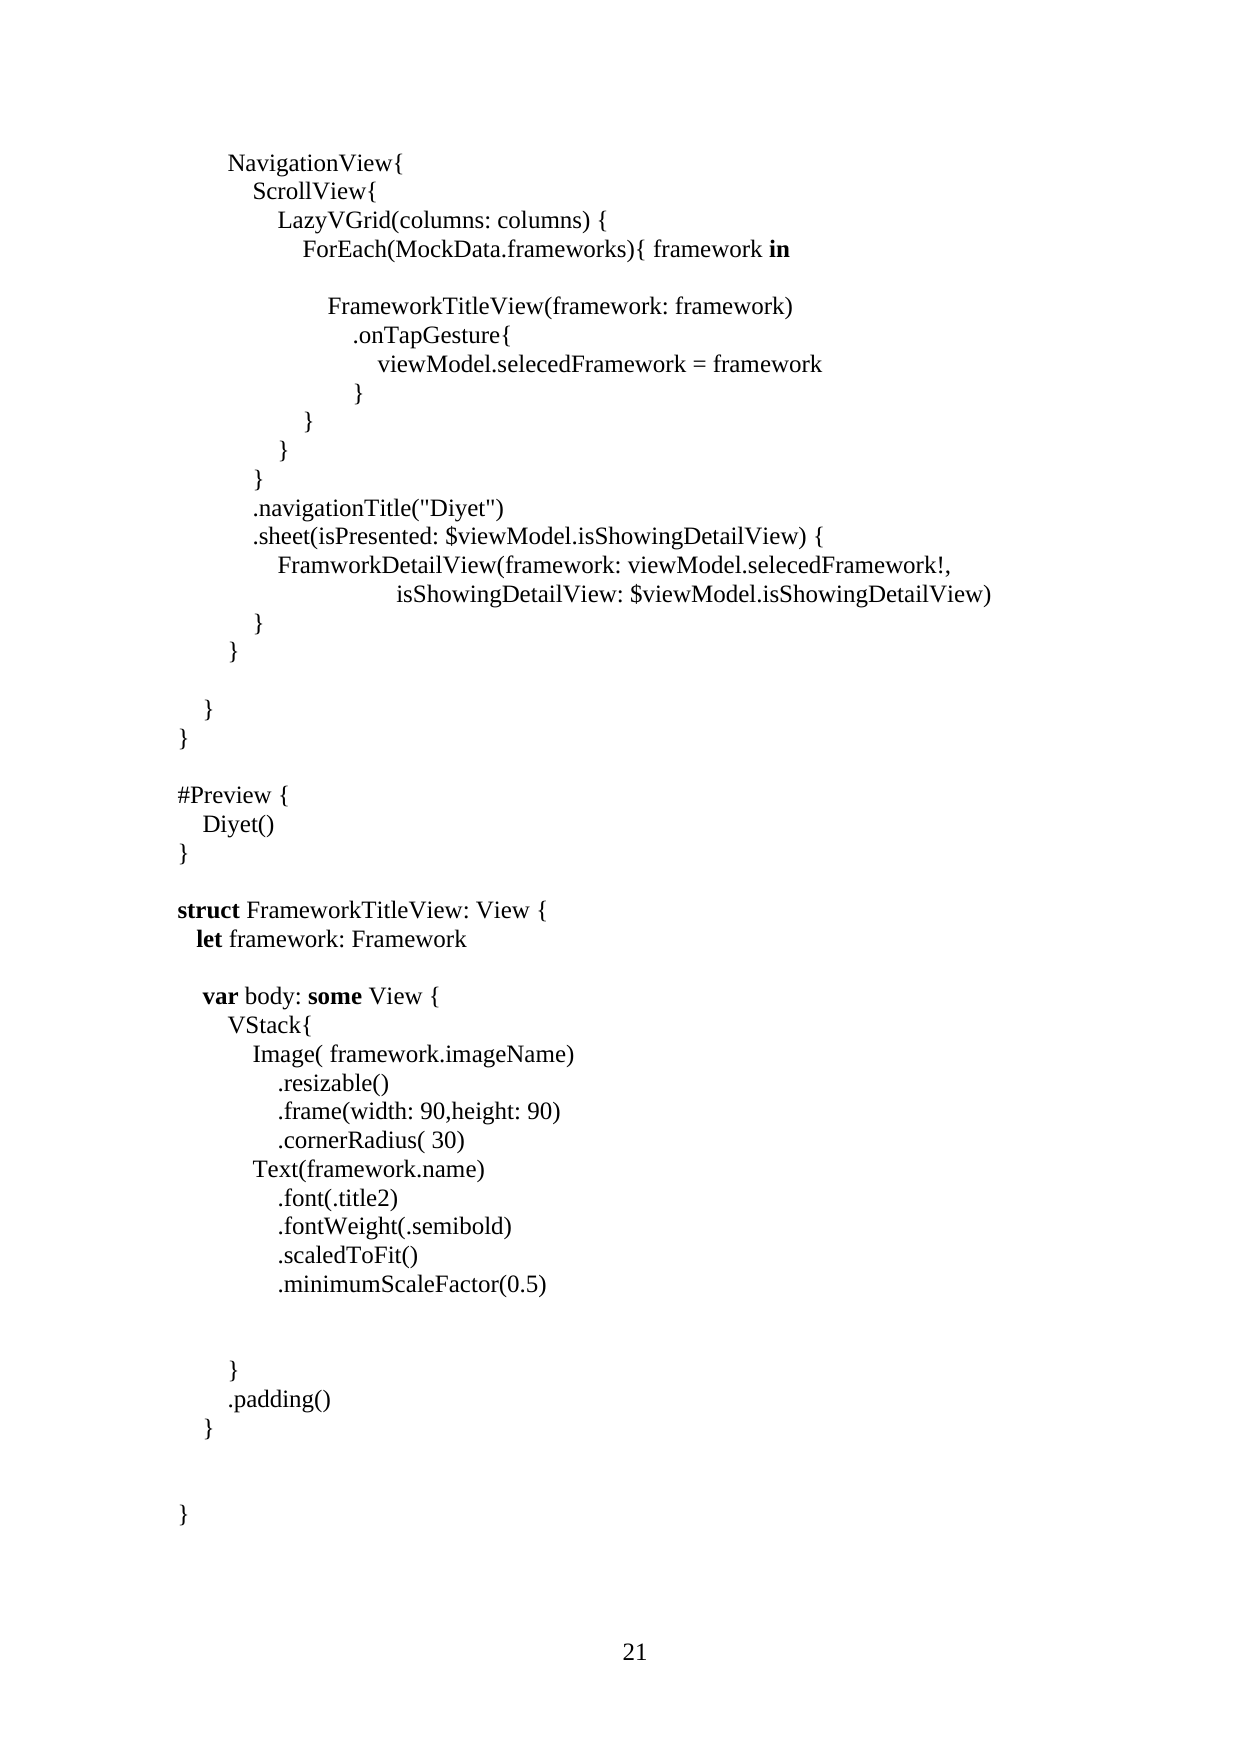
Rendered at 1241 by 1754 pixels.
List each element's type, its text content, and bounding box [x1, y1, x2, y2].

text .sheet(isPresented: $viewModel.isShowingDetailView) { [177, 521, 1092, 550]
text } [177, 608, 1092, 636]
text VStack{ [177, 1010, 1092, 1039]
text .frame(width: 90,height: 90) [177, 1096, 1092, 1125]
text var body: some View { [177, 981, 1092, 1010]
text } [177, 838, 1092, 866]
text FrameworkTitleView(framework: framework) [177, 291, 1092, 320]
text } [177, 1413, 1092, 1441]
text } [177, 435, 1092, 464]
text } [177, 723, 1092, 751]
text let framework: Framework [177, 924, 1092, 953]
text } [177, 406, 1092, 435]
text } [177, 636, 1092, 665]
text ForEach(MockData.frameworks){ framework in [177, 234, 1092, 263]
text isShowingDetailView: $viewModel.isShowingDetailView) [177, 579, 1092, 608]
text Text(framework.name) [177, 1154, 1092, 1183]
text #Preview { [177, 780, 1092, 809]
text } [177, 694, 1092, 723]
text .minimumScaleFactor(0.5) [177, 1269, 1092, 1298]
text Diyet() [177, 809, 1092, 838]
text LazyVGrid(columns: columns) { [177, 205, 1092, 234]
text .resizable() [177, 1068, 1092, 1096]
text } [177, 1499, 1092, 1528]
text .onTapGesture{ [177, 320, 1092, 349]
text viewModel.selecedFramework = framework [177, 349, 1092, 378]
text Image( framework.imageName) [177, 1039, 1092, 1068]
text .scaledToFit() [177, 1240, 1092, 1269]
text NavigationView{ [177, 148, 1092, 176]
text .cornerRadius( 30) [177, 1125, 1092, 1154]
text ScrollView{ [177, 176, 1092, 205]
text FramworkDetailView(framework: viewModel.selecedFramework!, [177, 550, 1092, 579]
text .fontWeight(.semibold) [177, 1211, 1092, 1240]
text struct FrameworkTitleView: View { [177, 895, 1092, 924]
text .padding() [177, 1384, 1092, 1413]
text .font(.title2) [177, 1183, 1092, 1211]
text } [177, 378, 1092, 406]
text } [177, 464, 1092, 493]
text .navigationTitle("Diyet") [177, 493, 1092, 521]
text } [177, 1355, 1092, 1384]
